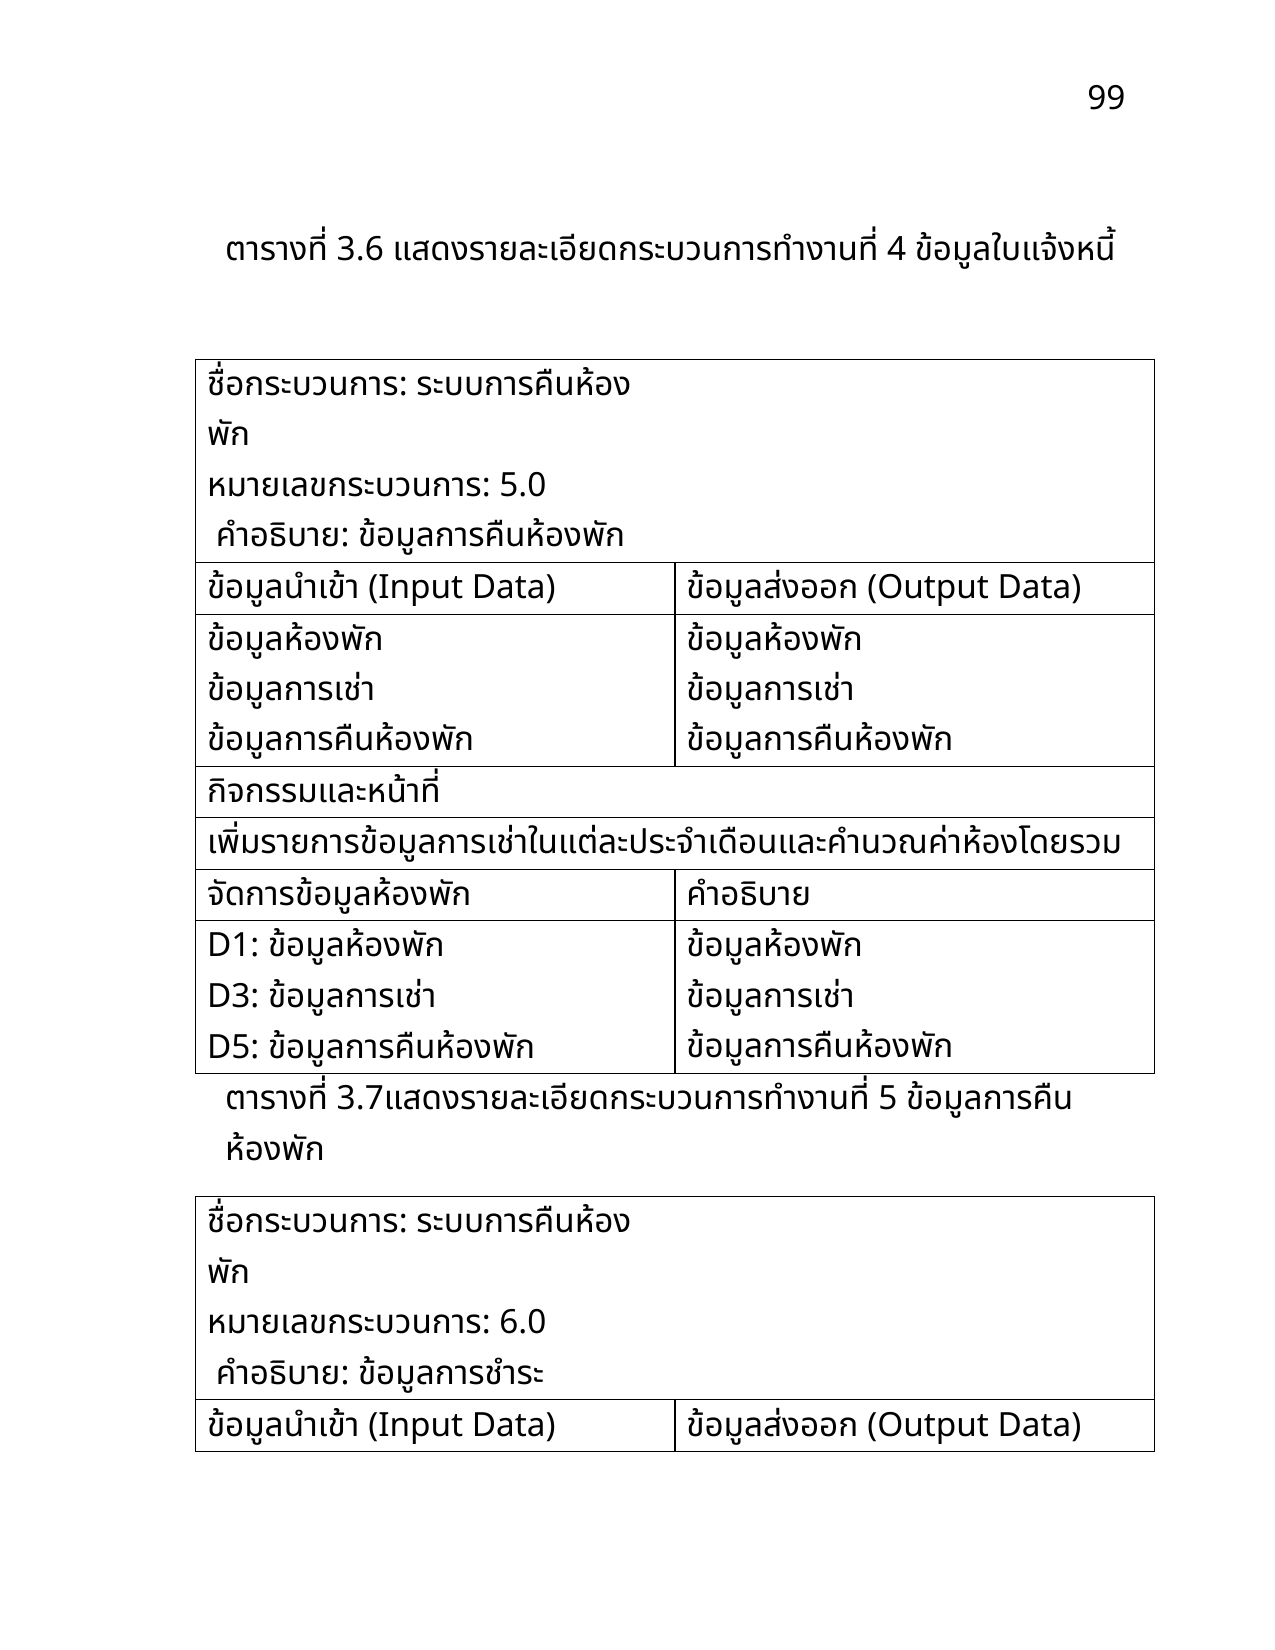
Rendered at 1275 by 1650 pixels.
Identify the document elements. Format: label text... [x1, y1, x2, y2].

table_cell D1: ข้อมูลห้องพัก D3: ข้อมูลการเช่า D5: ข้อมูลการคืนห้องพัก [196, 921, 674, 1073]
table_cell จัดการข้อมูลห้องพัก [196, 870, 674, 920]
table_cell คำอธิบาย [676, 870, 1154, 920]
table_header [675, 360, 1154, 562]
table_cell ข้อมูลส่งออก (Output Data) [676, 563, 1154, 613]
table_cell เพิ่มรายการข้อมูลการเช่าในแต่ละประจำเดือนและคำนวณค่าห้องโดยรวม [196, 818, 1154, 869]
table_cell [675, 767, 1154, 817]
table_cell กิจกรรมและหน้าที่ [196, 767, 675, 817]
table_cell ข้อมูลห้องพัก ข้อมูลการเช่า ข้อมูลการคืนห้องพัก [676, 921, 1154, 1073]
table_cell ข้อมูลนำเข้า (Input Data) [196, 1400, 674, 1451]
table_cell ข้อมูลห้องพัก ข้อมูลการเช่า ข้อมูลการคืนห้องพัก [196, 615, 674, 766]
table_cell ข้อมูลส่งออก (Output Data) [676, 1400, 1154, 1451]
table_header ชื่อกระบวนการ: ระบบการคืนห้องพัก หมายเลขกระบวนการ: 5.0 คำอธิบาย: ข้อมูลการคืนห้องพัก [196, 360, 675, 562]
table_cell ข้อมูลห้องพัก ข้อมูลการเช่า ข้อมูลการคืนห้องพัก [676, 615, 1154, 766]
table_cell ข้อมูลนำเข้า (Input Data) [196, 563, 674, 613]
table_header ชื่อกระบวนการ: ระบบการคืนห้องพัก หมายเลขกระบวนการ: 6.0 คำอธิบาย: ข้อมูลการชำระ [196, 1197, 675, 1399]
table_header [675, 1197, 1154, 1399]
